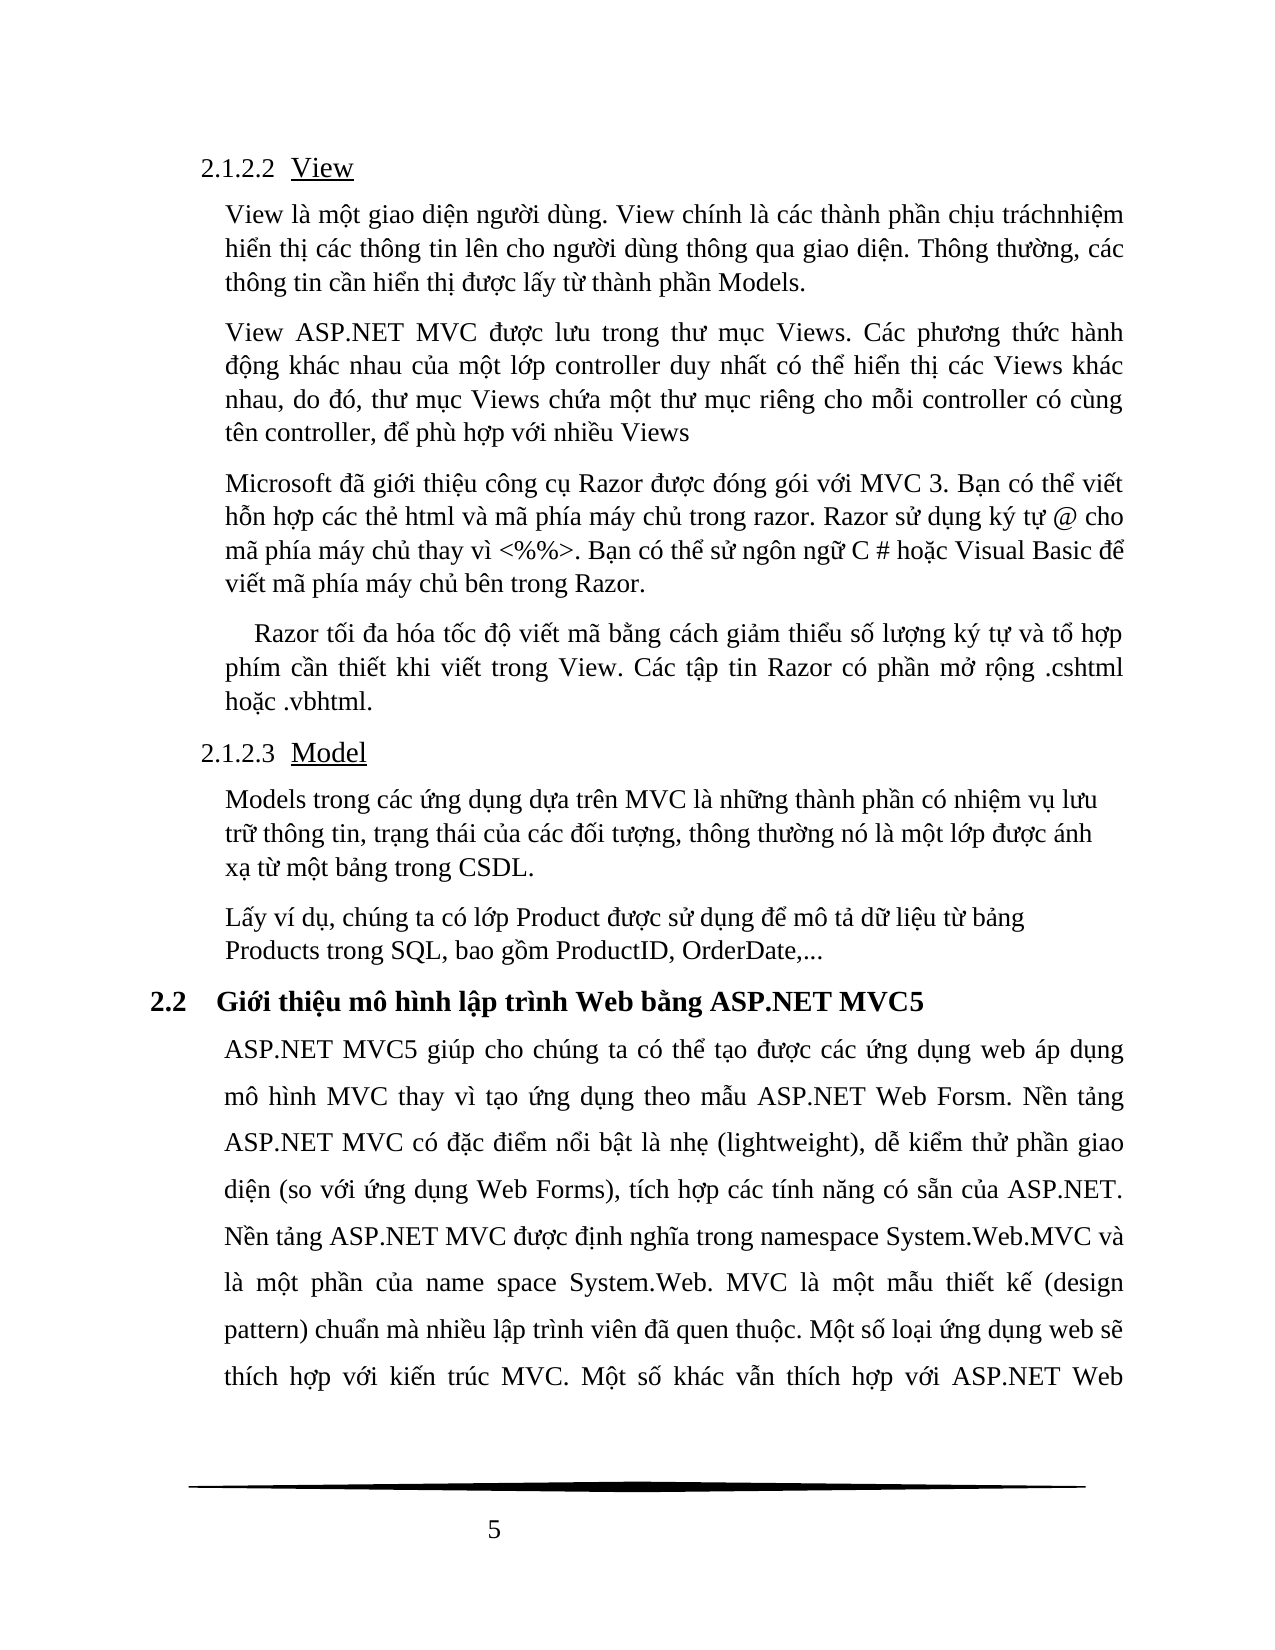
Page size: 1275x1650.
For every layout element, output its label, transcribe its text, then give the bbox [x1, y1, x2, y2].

text View là một giao diện người dùng. View chính là các thành phần chịu tráchnhiệm hiển thị các thông tin lên cho người dùng thông qua giao diện. Thông thường, các thông tin cần hiển thị được lấy từ thành phần Models. [225, 199, 1125, 297]
subtitle Giới thiệu mô hình lập trình Web bằng ASP.NET MVC5 [150, 984, 1125, 1018]
text Microsoft đã giới thiệu công cụ Razor được đóng gói với MVC 3. Bạn có thể viết hỗn hợp các thẻ html và mã phía máy chủ trong razor. Razor sử dụng ký tự @ cho mã phía máy chủ thay vì <%%>. Bạn có thể sử ngôn ngữ C # hoặc Visual Basic để viết mã phía máy chủ bên trong Razor. [225, 467, 1125, 598]
text  Razor tối đa hóa tốc độ viết mã bằng cách giảm thiểu số lượng ký tự và tổ hợp phím cần thiết khi viết trong View. Các tập tin Razor có phần mở rộng .cshtml hoặc .vbhtml. [225, 618, 1125, 716]
text View ASP.NET MVC được lưu trong thư mục Views. Các phương thức hành động khác nhau của một lớp controller duy nhất có thể hiển thị các Views khác nhau, do đó, thư mục Views chứa một thư mục riêng cho mỗi controller có cùng tên controller, để phù hợp với nhiều Views [225, 316, 1125, 448]
text Lấy ví dụ, chúng ta có lớp Product được sử dụng để mô tả dữ liệu từ bảng Products trong SQL, bao gồm ProductID, OrderDate,... [225, 901, 1125, 966]
subtitle View [201, 150, 1125, 183]
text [224, 1033, 1125, 1391]
subtitle Model [201, 735, 1125, 768]
text Models trong các ứng dụng dựa trên MVC là những thành phần có nhiệm vụ lưu trữ thông tin, trạng thái của các đối tượng, thông thường nó là một lớp được ánh xạ từ một bảng trong CSDL. [225, 783, 1125, 882]
